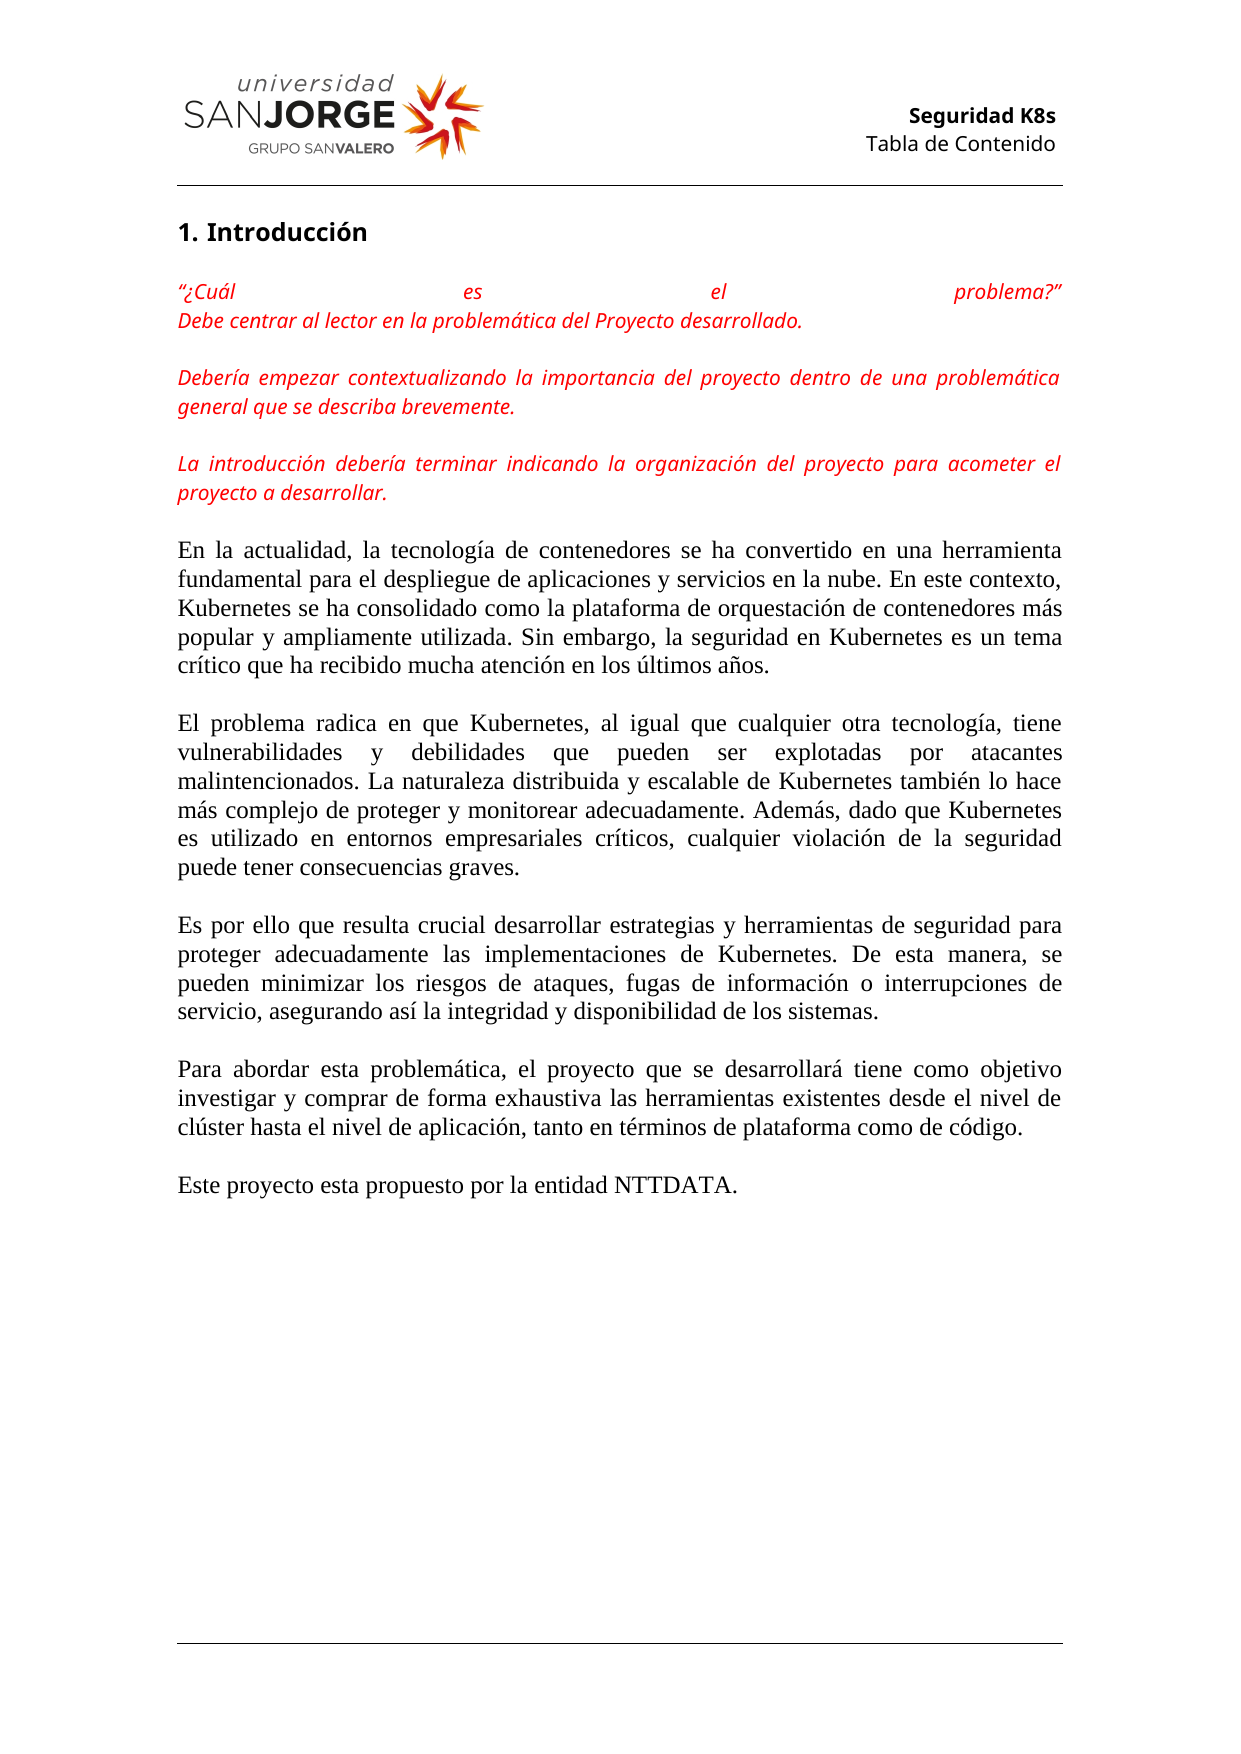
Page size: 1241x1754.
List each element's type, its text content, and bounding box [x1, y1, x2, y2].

text Debería empezar contextualizando la importancia del proyecto dentro de una problemática general que se describa brevemente. [177, 363, 1063, 420]
text En la actualidad, la tecnología de contenedores se ha convertido en una herramienta fundamental para el despliegue de aplicaciones y servicios en la nube. En este contexto, Kubernetes se ha consolidado como la plataforma de orquestación de contenedores más popular y ampliamente utilizada. Sin embargo, la seguridad en Kubernetes es un tema crítico que ha recibido mucha atención en los últimos años. [177, 536, 1063, 679]
subtitle Introducción [177, 214, 1063, 248]
text Este proyecto esta propuesto por la entidad NTTDATA. [177, 1170, 1063, 1198]
text Es por ello que resulta crucial desarrollar estrategias y herramientas de seguridad para proteger adecuadamente las implementaciones de Kubernetes. De esta manera, se pueden minimizar los riesgos de ataques, fugas de información o interrupciones de servicio, asegurando así la integridad y disponibilidad de los sistemas. [177, 910, 1063, 1025]
picture [184, 73, 485, 160]
text “¿Cuál es el problema?” Debe centrar al lector en la problemática del Proyecto desarrollado. [177, 277, 1063, 334]
text Para abordar esta problemática, el proyecto que se desarrollará tiene como objetivo investigar y comprar de forma exhaustiva las herramientas existentes desde el nivel de clúster hasta el nivel de aplicación, tanto en términos de plataforma como de código. [177, 1054, 1063, 1141]
text El problema radica en que Kubernetes, al igual que cualquier otra tecnología, tiene vulnerabilidades y debilidades que pueden ser explotadas por atacantes malintencionados. La naturaleza distribuida y escalable de Kubernetes también lo hace más complejo de proteger y monitorear adecuadamente. Además, dado que Kubernetes es utilizado en entornos empresariales críticos, cualquier violación de la seguridad puede tener consecuencias graves. [177, 708, 1063, 881]
text La introducción debería terminar indicando la organización del proyecto para acometer el proyecto a desarrollar. [177, 449, 1063, 506]
